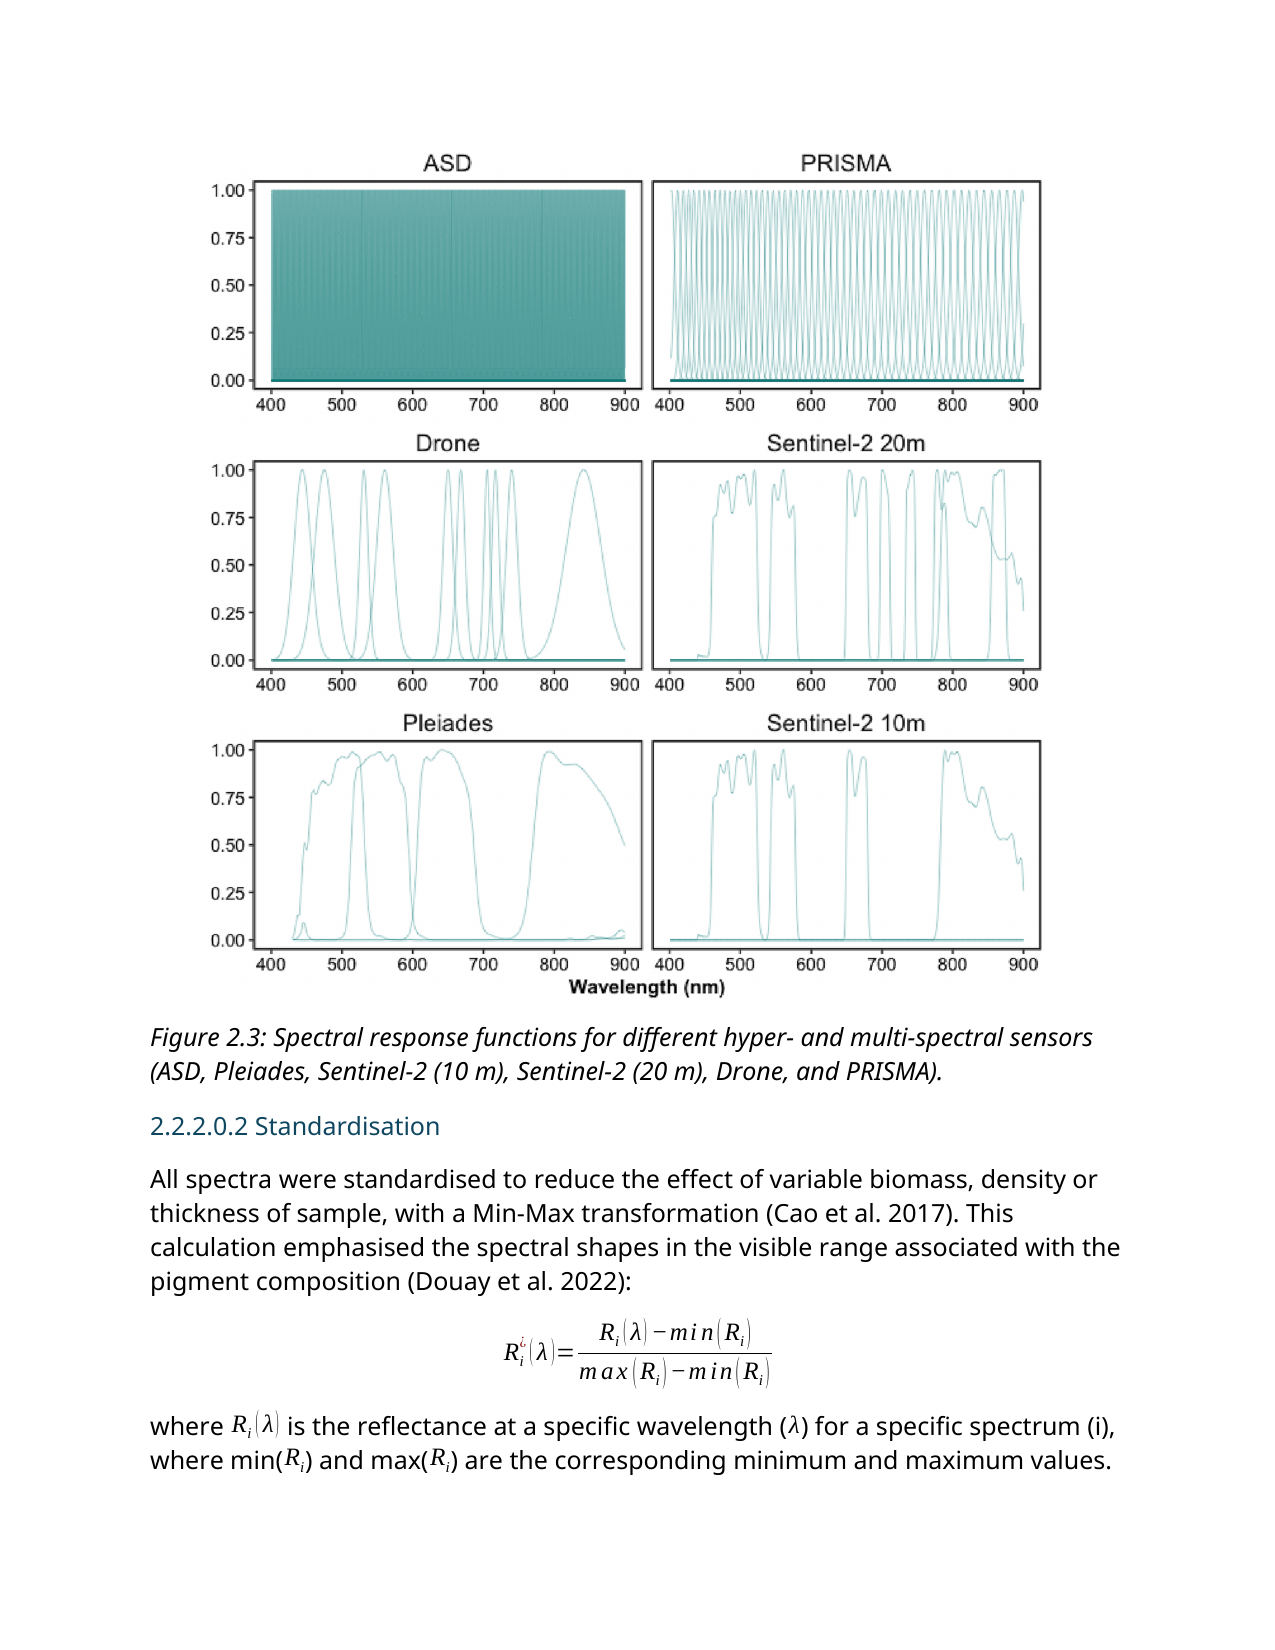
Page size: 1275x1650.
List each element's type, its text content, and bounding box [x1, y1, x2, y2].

table_header Figure 2.3: Spectral response functions for different hyper- and multi-spectral sensors (ASD, Pleiades, Sentinel-2 (10 m), Sentinel-2 (20 m), Drone, and PRISMA). [139, 150, 1114, 1101]
subtitle 2.2.2.0.2 Standardisation [150, 1109, 1125, 1143]
text All spectra were standardised to reduce the effect of variable biomass, density or thickness of sample, with a Min-Max transformation (Cao et al. 2017). This calculation emphasised the spectral shapes in the visible range associated with the pigment composition (Douay et al. 2022): [150, 1162, 1125, 1298]
text where is the reflectance at a specific wavelength () for a specific spectrum (i), where min() and max() are the corresponding minimum and maximum values. [150, 1408, 1125, 1477]
picture [210, 153, 1042, 999]
